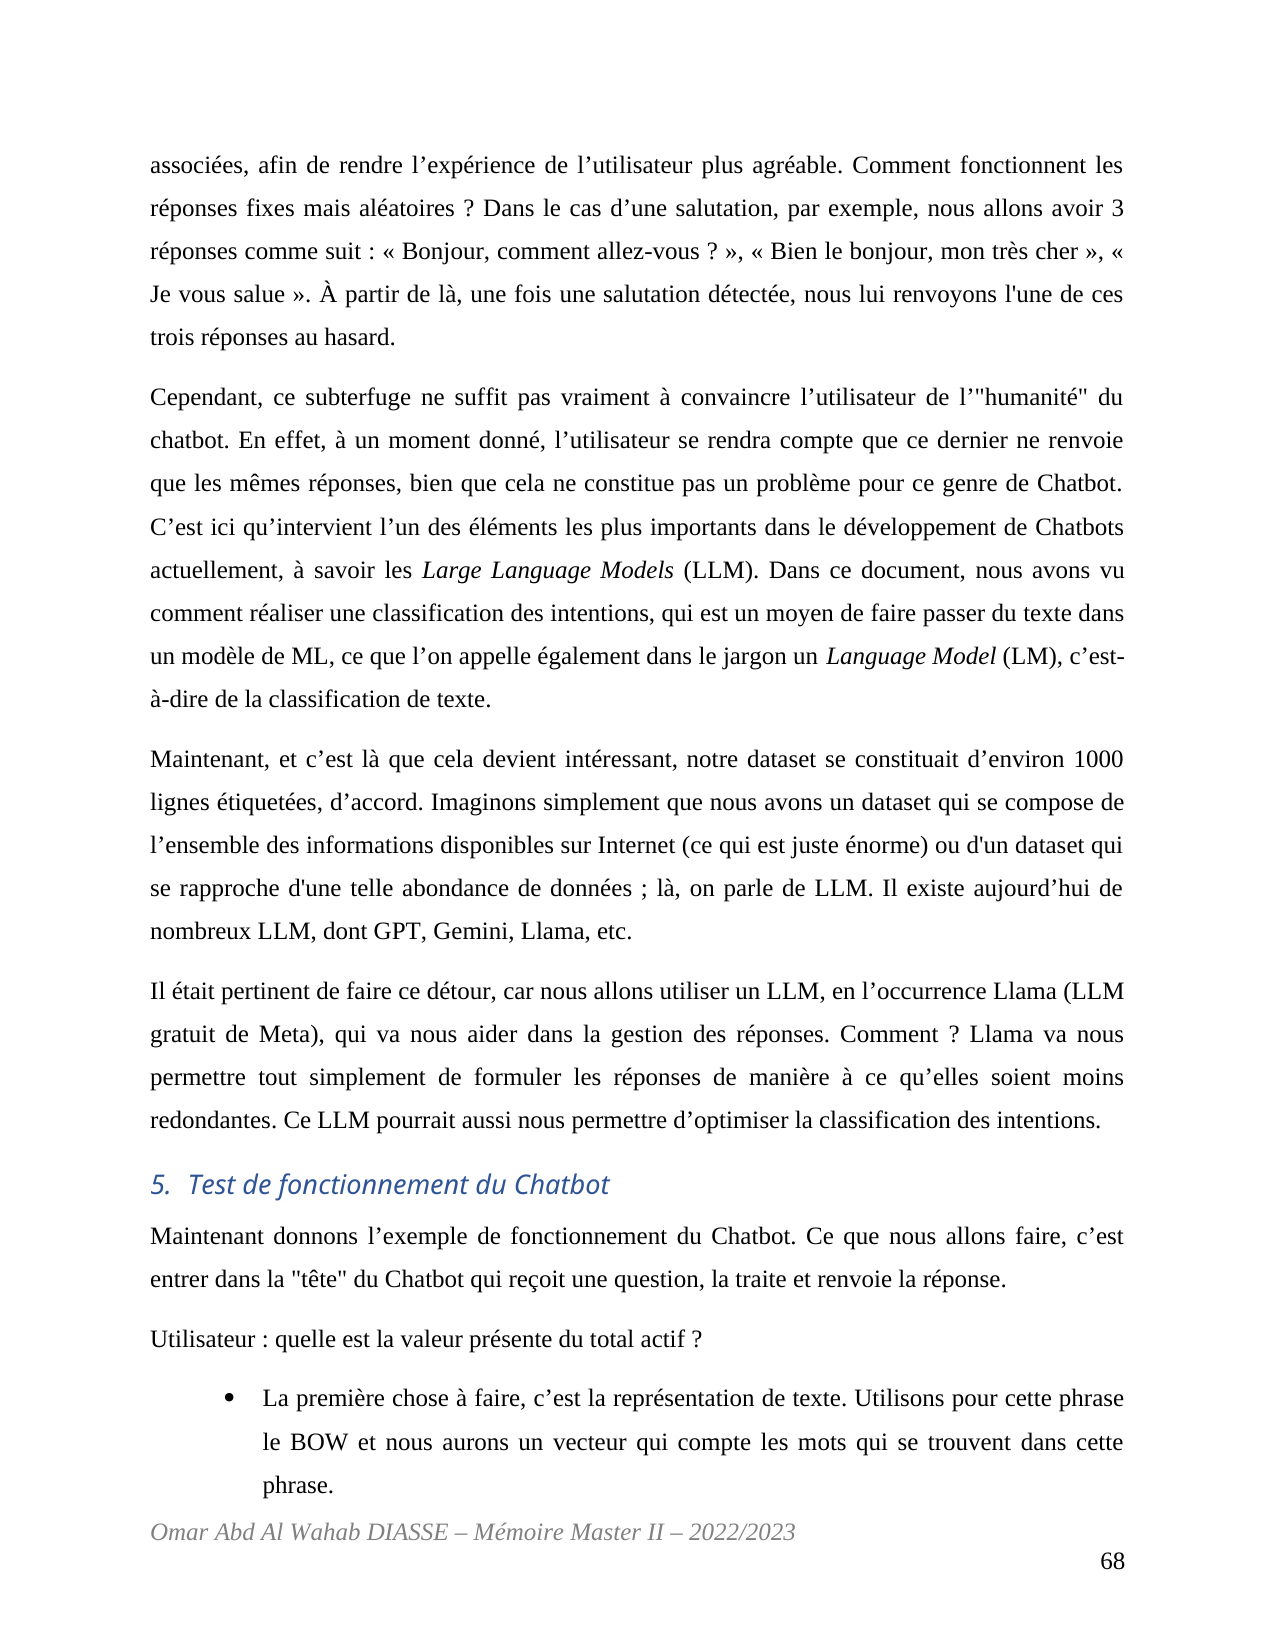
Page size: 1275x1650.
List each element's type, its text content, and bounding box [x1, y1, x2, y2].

text Utilisateur : quelle est la valeur présente du total actif ? [150, 1324, 1125, 1352]
list La première chose à faire, c’est la représentation de texte. Utilisons pour cette phrase le BOW et nous aurons un vecteur qui compte les mots qui se trouvent dans cette phrase. [225, 1383, 1125, 1498]
text Maintenant donnons l’exemple de fonctionnement du Chatbot. Ce que nous allons faire, c’est entrer dans la "tête" du Chatbot qui reçoit une question, la traite et renvoie la réponse. [150, 1221, 1125, 1293]
text Cependant, ce subterfuge ne suffit pas vraiment à convaincre l’utilisateur de l’"humanité" du chatbot. En effet, à un moment donné, l’utilisateur se rendra compte que ce dernier ne renvoie que les mêmes réponses, bien que cela ne constitue pas un problème pour ce genre de Chatbot. C’est ici qu’intervient l’un des éléments les plus importants dans le développement de Chatbots actuellement, à savoir les Large Language Models (LLM). Dans ce document, nous avons vu comment réaliser une classification des intentions, qui est un moyen de faire passer du texte dans un modèle de ML, ce que l’on appelle également dans le jargon un Language Model (LM), c’est-à-dire de la classification de texte. [150, 382, 1125, 713]
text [150, 150, 1125, 351]
subtitle Test de fonctionnement du Chatbot [150, 1165, 1125, 1202]
text Maintenant, et c’est là que cela devient intéressant, notre dataset se constituait d’environ 1000 lignes étiquetées, d’accord. Imaginons simplement que nous avons un dataset qui se compose de l’ensemble des informations disponibles sur Internet (ce qui est juste énorme) ou d'un dataset qui se rapproche d'une telle abondance de données ; là, on parle de LLM. Il existe aujourd’hui de nombreux LLM, dont GPT, Gemini, Llama, etc. [150, 744, 1125, 945]
text Il était pertinent de faire ce détour, car nous allons utiliser un LLM, en l’occurrence Llama (LLM gratuit de Meta), qui va nous aider dans la gestion des réponses. Comment ? Llama va nous permettre tout simplement de formuler les réponses de manière à ce qu’elles soient moins redondantes. Ce LLM pourrait aussi nous permettre d’optimiser la classification des intentions. [150, 976, 1125, 1134]
